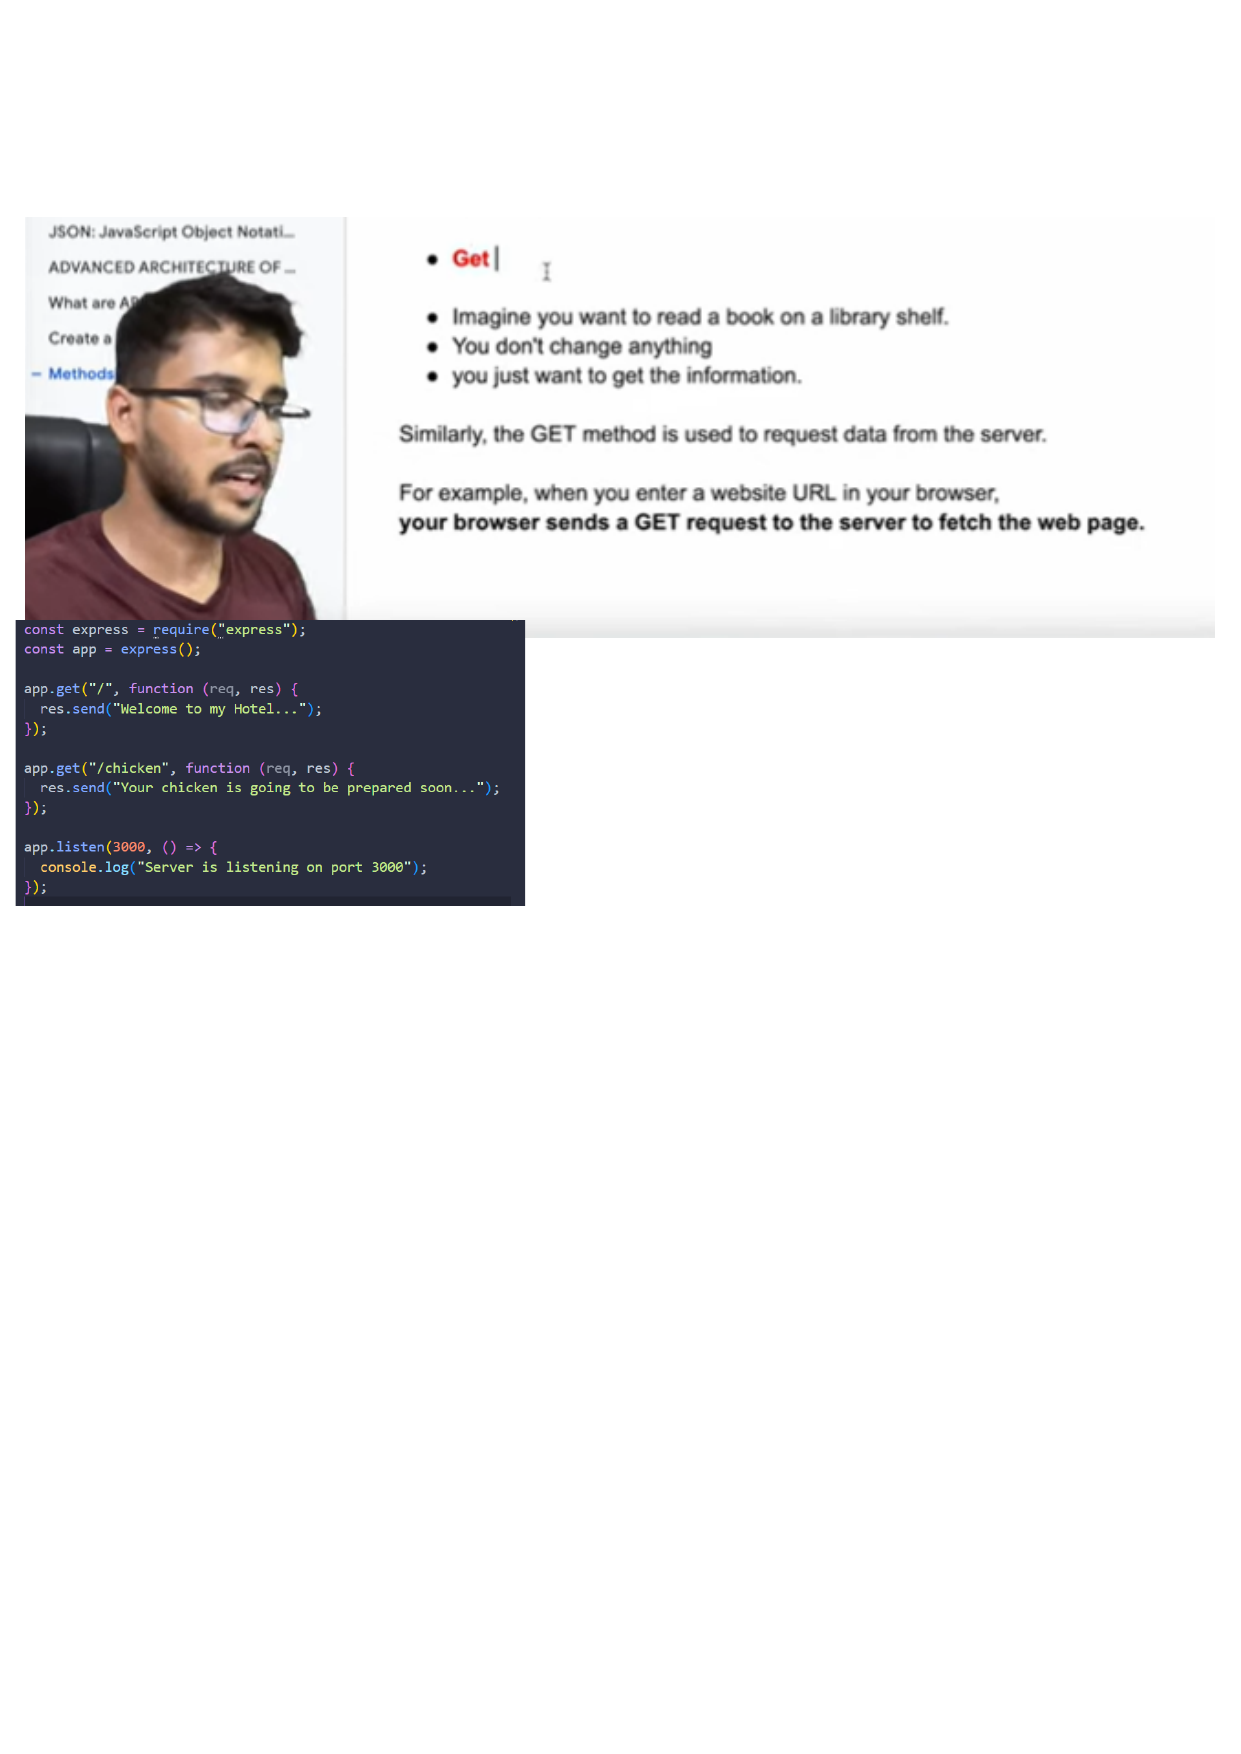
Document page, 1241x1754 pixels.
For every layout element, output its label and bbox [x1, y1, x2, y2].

picture [15, 217, 1215, 906]
